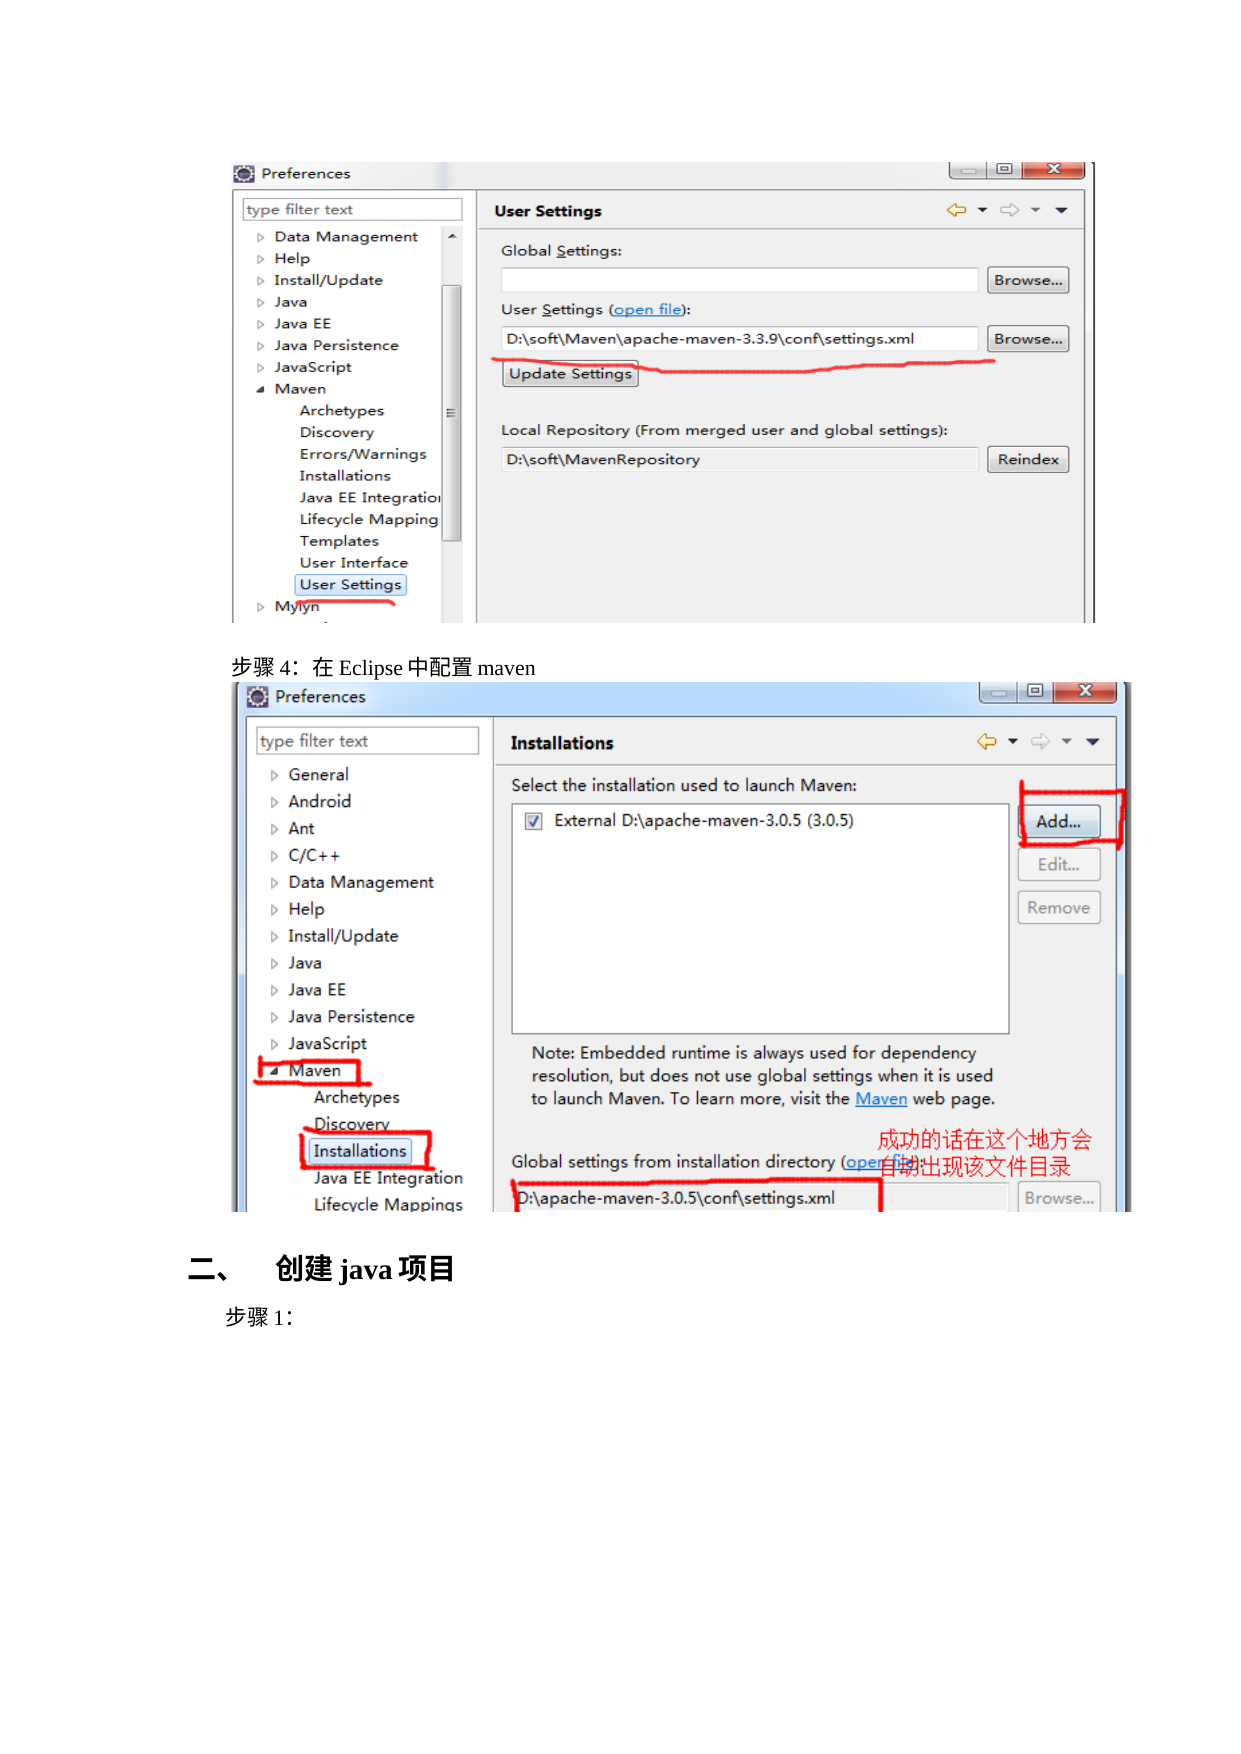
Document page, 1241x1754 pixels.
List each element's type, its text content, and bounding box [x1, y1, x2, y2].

text 步骤1： [225, 1299, 1053, 1332]
text 步骤4：在Eclipse中配置maven [187, 649, 1053, 682]
picture [231, 162, 1096, 623]
picture [231, 682, 1132, 1212]
list 创建java项目 [187, 1234, 1053, 1299]
